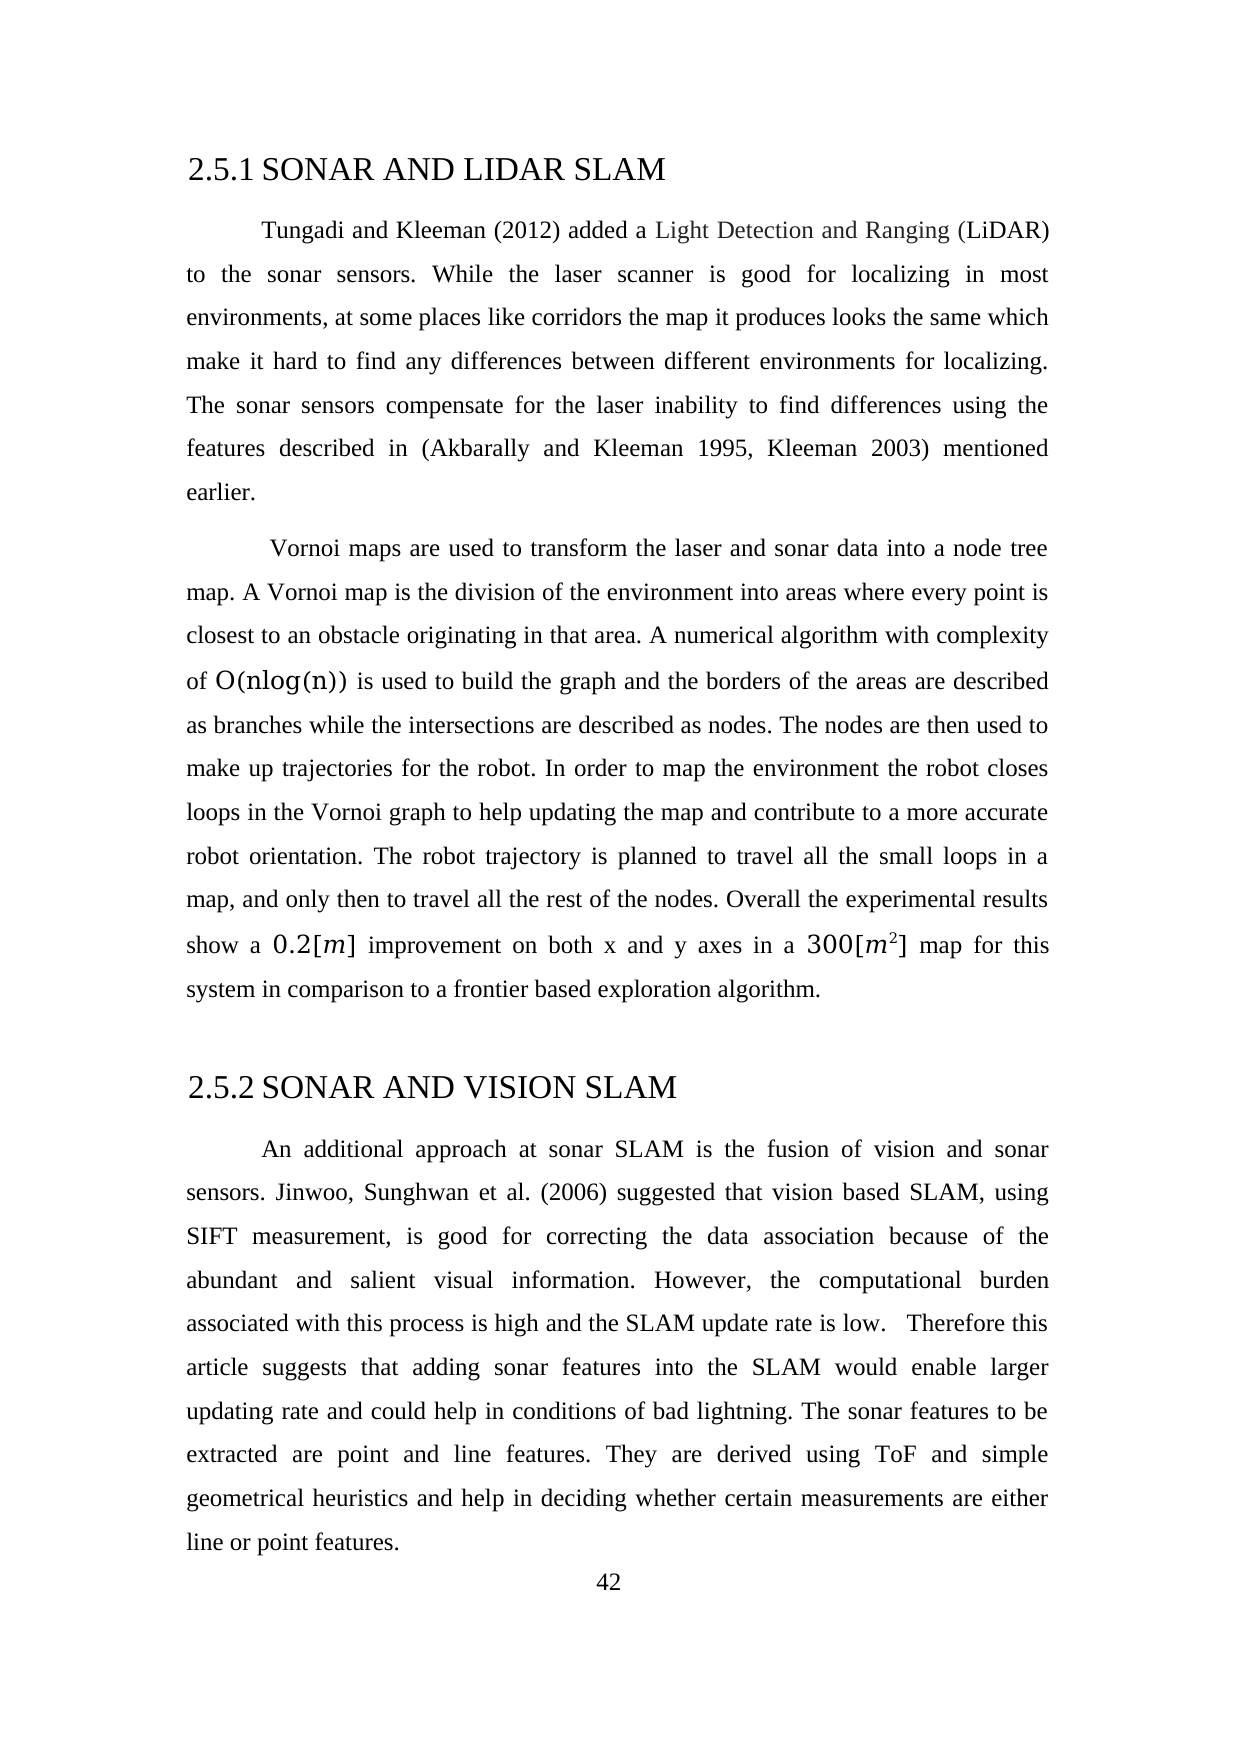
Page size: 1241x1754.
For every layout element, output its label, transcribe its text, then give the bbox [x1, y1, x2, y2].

text An additional approach at sonar SLAM is the fusion of vision and sonar sensors. Jinwoo, Sunghwan et al. (2006) suggested that vision based SLAM, using SIFT measurement, is good for correcting the data association because of the abundant and salient visual information. However, the computational burden associated with this process is high and the SLAM update rate is low. Therefore this article suggests that adding sonar features into the SLAM would enable larger updating rate and could help in conditions of bad lightning. The sonar features to be extracted are point and line features. They are derived using ToF and simple geometrical heuristics and help in deciding whether certain measurements are either line or point features. [186, 1134, 1049, 1555]
text Vornoi maps are used to transform the laser and sonar data into a node tree map. A Vornoi map is the division of the environment into areas where every point is closest to an obstacle originating in that area. A numerical algorithm with complexity of O(nlog(n)) is used to build the graph and the borders of the areas are described as branches while the intersections are described as nodes. The nodes are then used to make up trajectories for the robot. In order to map the environment the robot closes loops in the Vornoi graph to help updating the map and contribute to a more accurate robot orientation. The robot trajectory is planned to travel all the small loops in a map, and only then to travel all the rest of the nodes. Overall the experimental results show a 0.2[𝑚] improvement on both x and y axes in a 300[𝑚2] map for this system in comparison to a frontier based exploration algorithm. [186, 533, 1049, 1003]
subtitle 2.5.1 Sonar and LiDAR SLAM [188, 149, 1089, 187]
text Tungadi and Kleeman (2012) added a Light Detection and Ranging (LiDAR) to the sonar sensors. While the laser scanner is good for localizing in most environments, at some places like corridors the map it produces looks the same which make it hard to find any differences between different environments for localizing. The sonar sensors compensate for the laser inability to find differences using the features described in (Akbarally and Kleeman 1995, Kleeman 2003) mentioned earlier. [186, 215, 1049, 506]
subtitle 2.5.2 Sonar and vision SLAM [188, 1067, 1089, 1106]
